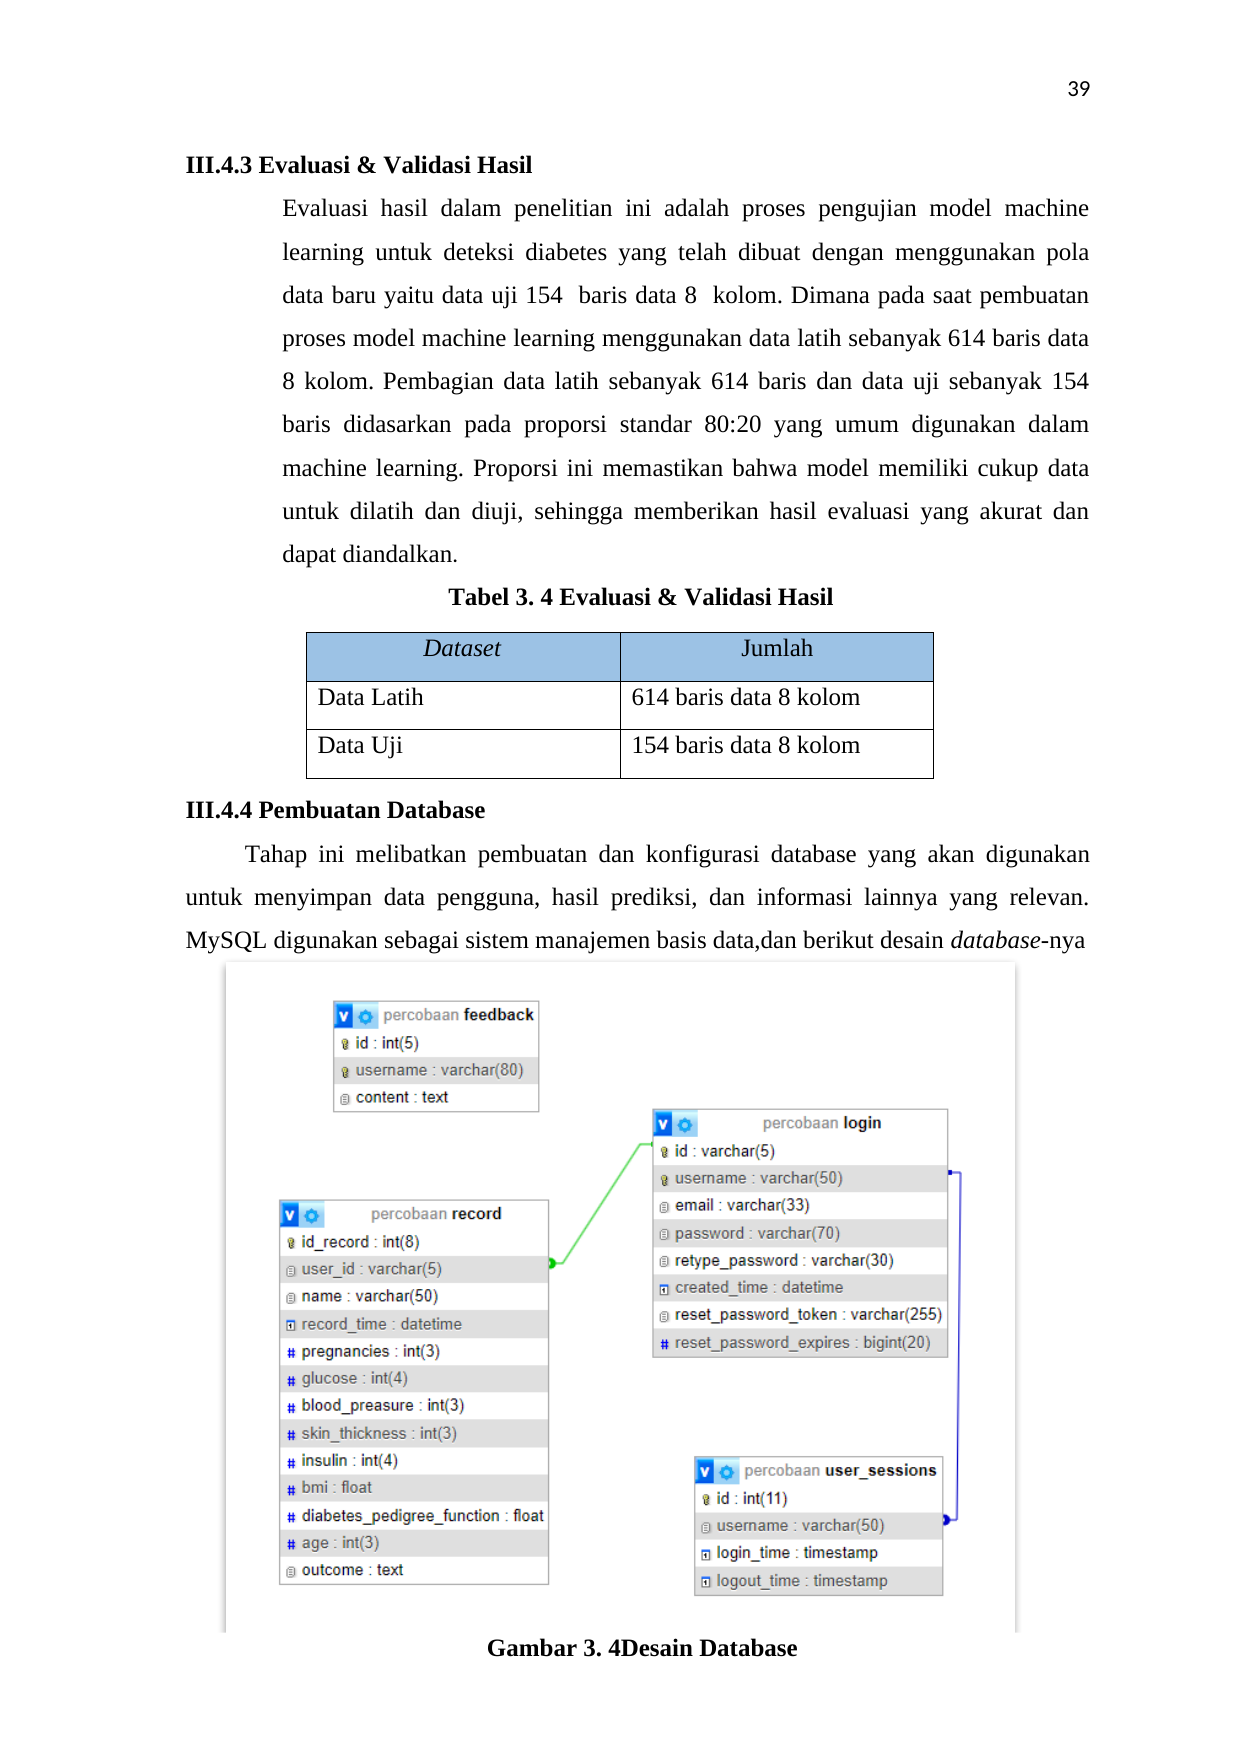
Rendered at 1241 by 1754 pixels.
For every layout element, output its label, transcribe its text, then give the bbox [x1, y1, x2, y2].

table_cell 614 baris data 8 kolom [621, 682, 933, 729]
table_cell 154 baris data 8 kolom [621, 730, 933, 778]
table_cell Data Uji [307, 730, 620, 778]
subtitle Pembuatan Database [185, 795, 1090, 824]
list Evaluasi hasil dalam penelitian ini adalah proses pengujian model machine learning untuk deteksi diabetes yang telah dibuat dengan menggunakan pola data baru yaitu data uji 154 baris data 8 kolom. Dimana pada saat pembuatan proses model machine learning menggunakan data latih sebanyak 614 baris data 8 kolom. Pembagian data latih sebanyak 614 baris dan data uji sebanyak 154 baris didasarkan pada proporsi standar 80:20 yang umum digunakan dalam machine learning. Proporsi ini memastikan bahwa model memiliki cukup data untuk dilatih dan diuji, sehingga memberikan hasil evaluasi yang akurat dan dapat diandalkan. [282, 193, 1090, 568]
table_header Jumlah [621, 633, 933, 681]
picture [241, 977, 1000, 1621]
subtitle Evaluasi & Validasi Hasil [185, 150, 1090, 179]
table_cell Data Latih [307, 682, 620, 729]
table_header Dataset [307, 633, 620, 681]
text Tahap ini melibatkan pembuatan dan konfigurasi database yang akan digunakan untuk menyimpan data pengguna, hasil prediksi, dan informasi lainnya yang relevan. MySQL digunakan sebagai sistem manajemen basis data,dan berikut desain database-nya [185, 839, 1090, 954]
